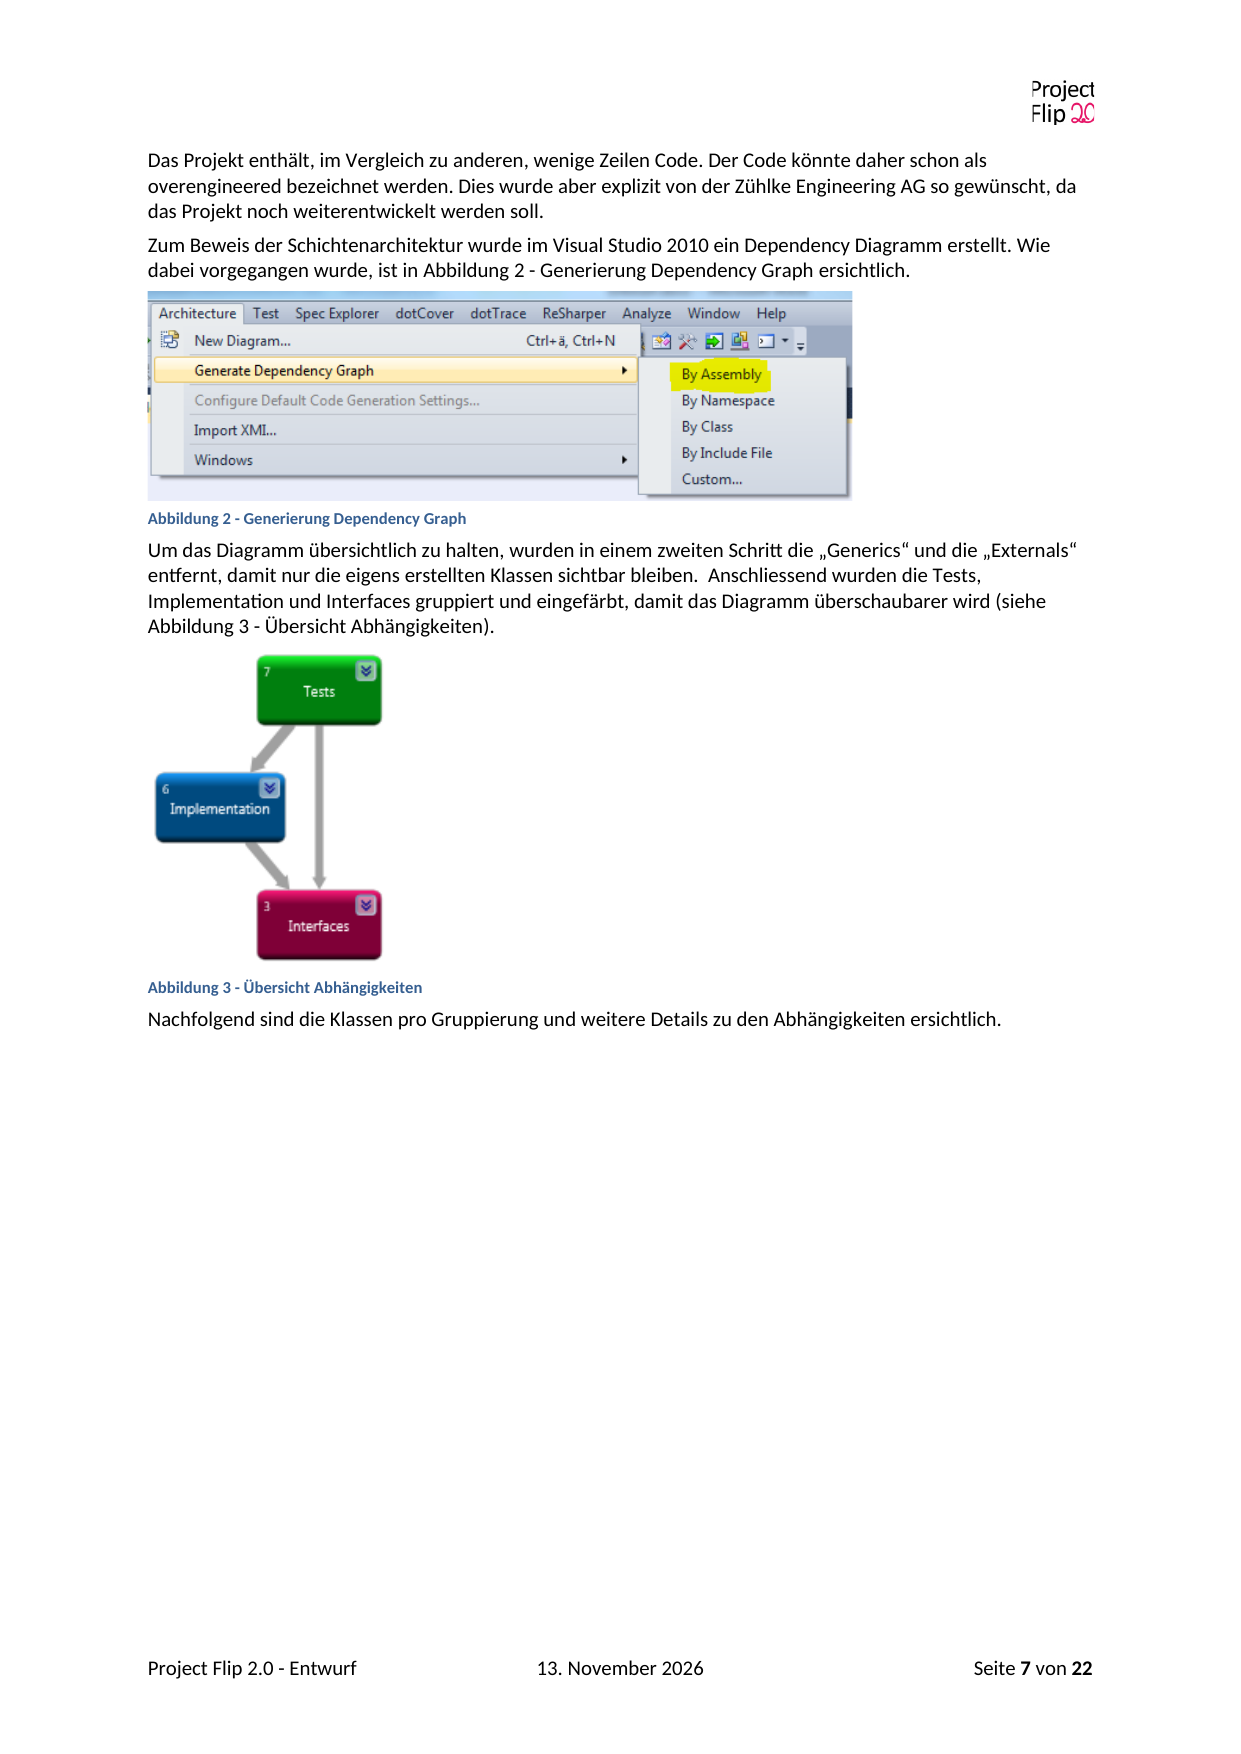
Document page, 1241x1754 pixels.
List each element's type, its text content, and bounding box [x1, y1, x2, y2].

text Zum Beweis der Schichtenarchitektur wurde im Visual Studio 2010 ein Dependency Diagramm erstellt. Wie dabei vorgegangen wurde, ist in Abbildung 2 - Generierung Dependency Graph ersichtlich. [148, 232, 1093, 283]
picture [1081, 79, 1097, 124]
picture [147, 291, 853, 501]
text Nachfolgend sind die Klassen pro Gruppierung und weitere Details zu den Abhängigkeiten ersichtlich. [148, 1006, 1093, 1031]
text Um das Diagramm übersichtlich zu halten, wurden in einem zweiten Schritt die „Generics“ und die „Externals“ entfernt, damit nur die eigens erstellten Klassen sichtbar bleiben. Anschliessend wurden die Tests, Implementation und Interfaces gruppiert und eingefärbt, damit das Diagramm überschaubarer wird (siehe Abbildung 3 - Übersicht Abhängigkeiten). [148, 537, 1093, 639]
picture [147, 647, 390, 969]
text Das Projekt enthält, im Vergleich zu anderen, wenige Zeilen Code. Der Code könnte daher schon als overengineered bezeichnet werden. Dies wurde aber explizit von der Zühlke Engineering AG so gewünscht, da das Projekt noch weiterentwickelt werden soll. [148, 148, 1093, 224]
